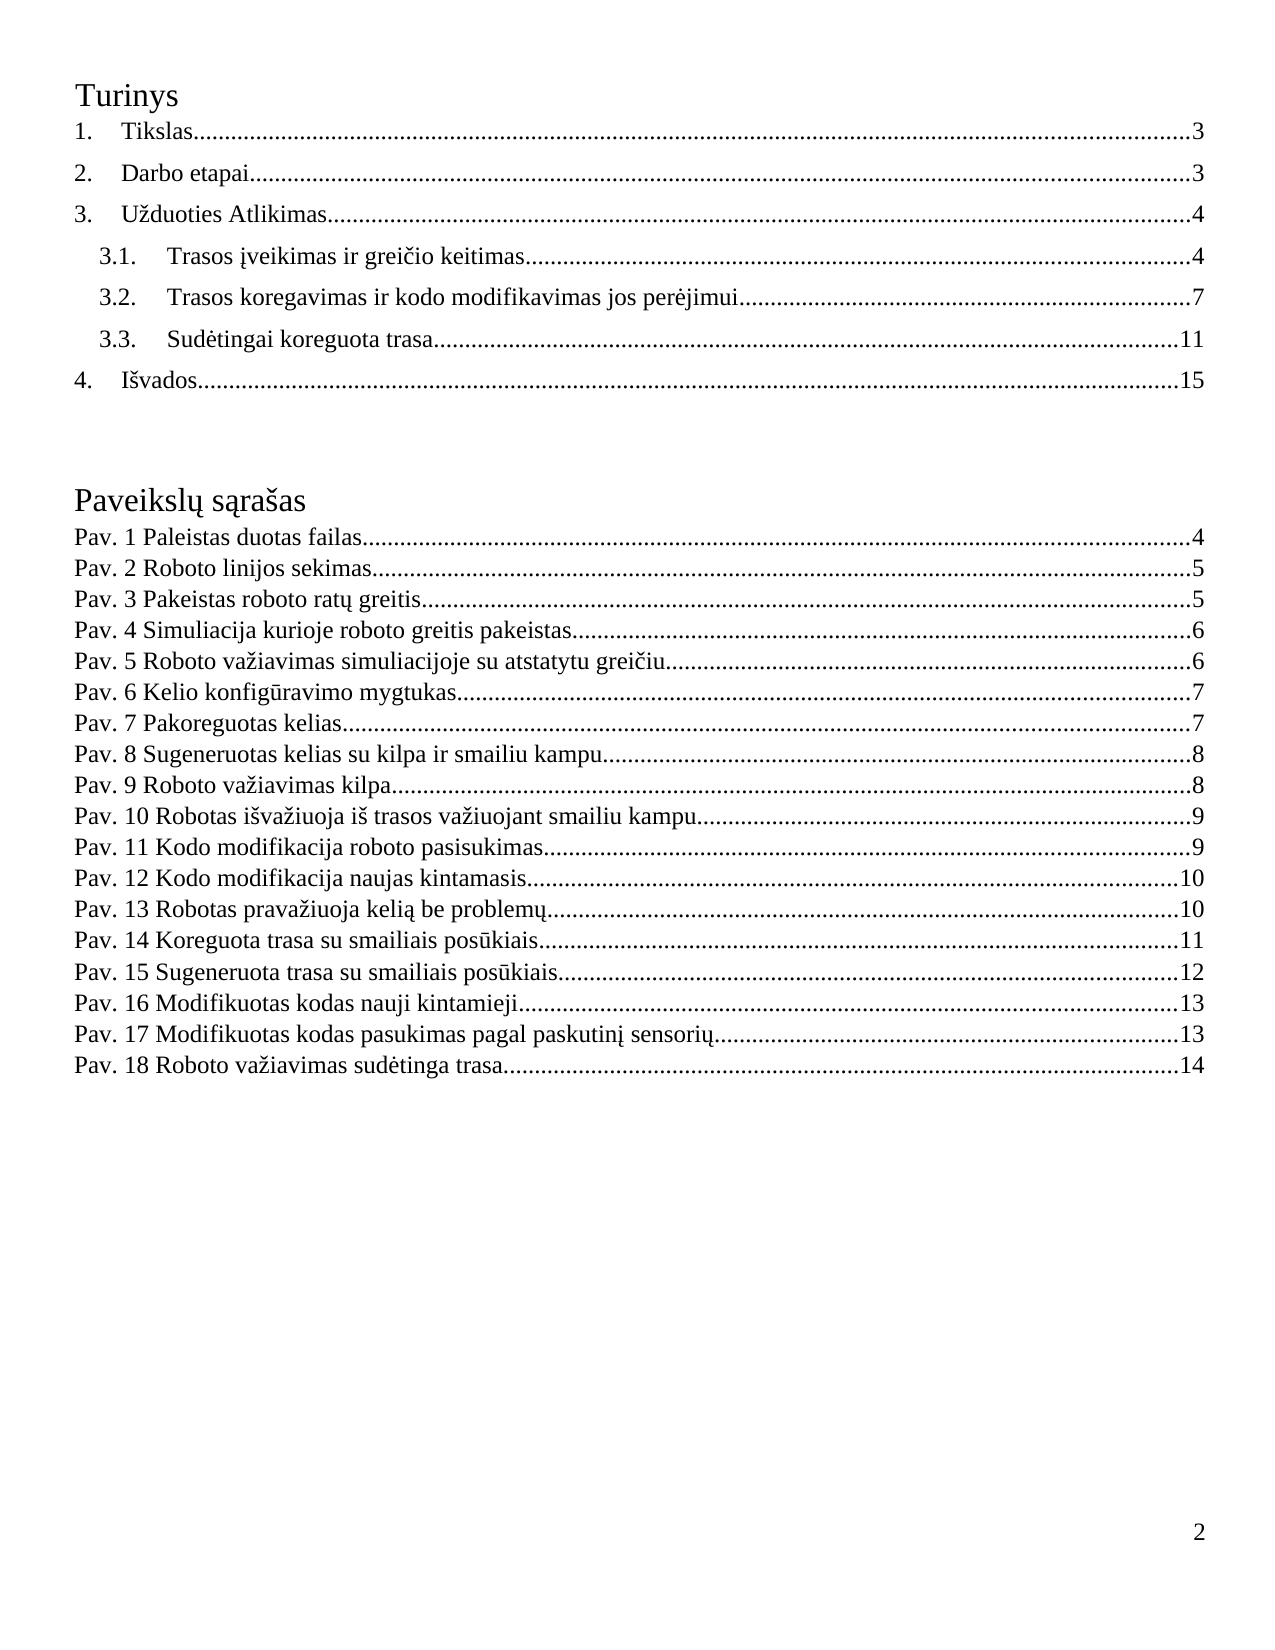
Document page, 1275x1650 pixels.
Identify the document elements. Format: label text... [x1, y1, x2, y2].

text Pav. 14 Koreguota trasa su smailiais posūkiais 11 [74, 926, 1205, 954]
text Pav. 4 Simuliacija kurioje roboto greitis pakeistas 6 [74, 615, 1205, 644]
text Pav. 17 Modifikuotas kodas pasukimas pagal paskutinį sensorių 13 [74, 1019, 1205, 1047]
text Pav. 5 Roboto važiavimas simuliacijoje su atstatytu greičiu 6 [74, 646, 1205, 675]
text Pav. 9 Roboto važiavimas kilpa 8 [74, 770, 1205, 799]
text Pav. 1 Paleistas duotas failas. 4 [74, 522, 1205, 551]
text Pav. 11 Kodo modifikacija roboto pasisukimas 9 [74, 832, 1205, 861]
text Pav. 18 Roboto važiavimas sudėtinga trasa. 14 [74, 1050, 1205, 1078]
text Pav. 2 Roboto linijos sekimas 5 [74, 553, 1205, 582]
text Pav. 3 Pakeistas roboto ratų greitis 5 [74, 584, 1205, 613]
text Pav. 8 Sugeneruotas kelias su kilpa ir smailiu kampu 8 [74, 739, 1205, 768]
text Pav. 10 Robotas išvažiuoja iš trasos važiuojant smailiu kampu 9 [74, 801, 1205, 830]
text Pav. 15 Sugeneruota trasa su smailiais posūkiais 12 [74, 957, 1205, 985]
text Pav. 16 Modifikuotas kodas nauji kintamieji 13 [74, 988, 1205, 1016]
text Pav. 12 Kodo modifikacija naujas kintamasis 10 [74, 863, 1205, 892]
text Paveikslų sąrašas [74, 481, 1205, 519]
text Pav. 6 Kelio konfigūravimo mygtukas 7 [74, 677, 1205, 706]
text Pav. 13 Robotas pravažiuoja kelią be problemų 10 [74, 894, 1205, 923]
text Pav. 7 Pakoreguotas kelias 7 [74, 708, 1205, 737]
